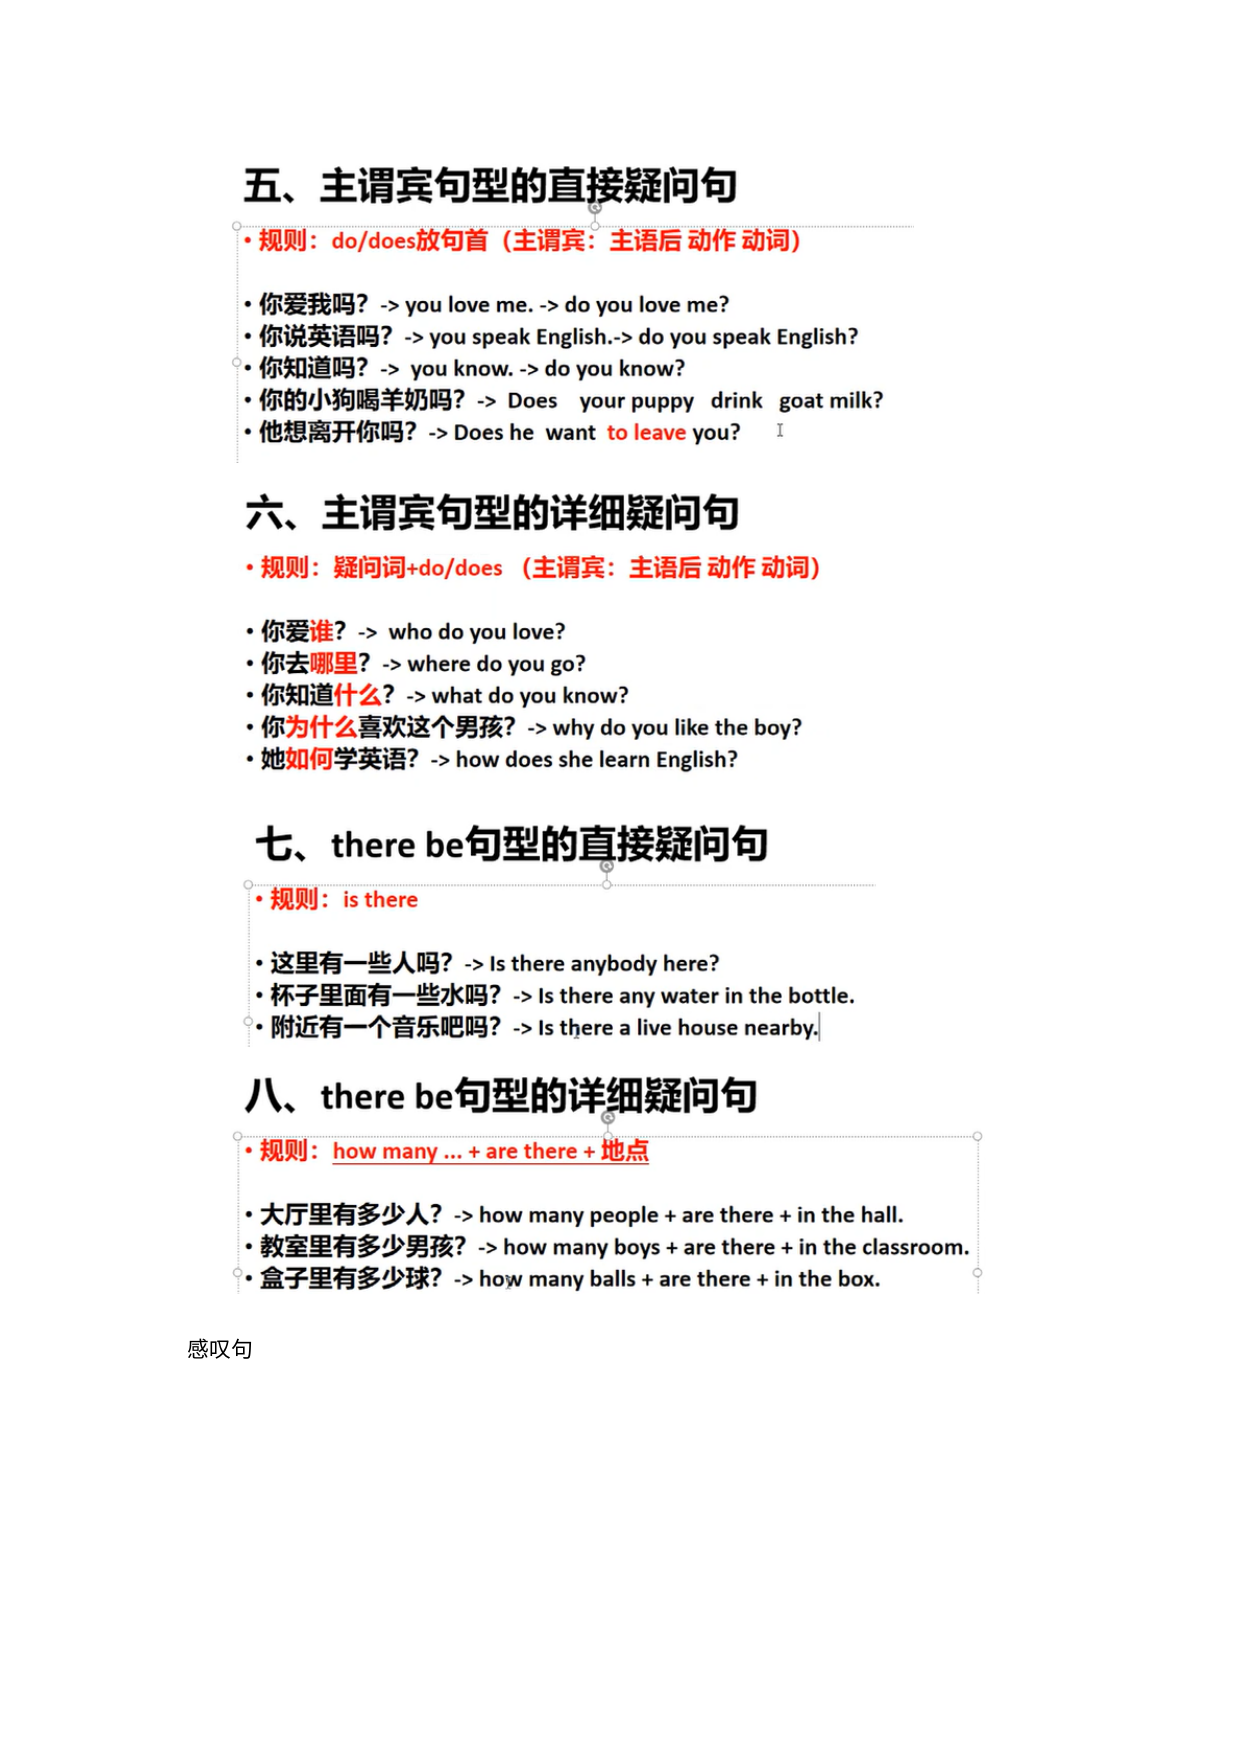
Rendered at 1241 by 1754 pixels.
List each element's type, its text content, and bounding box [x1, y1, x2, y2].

picture [231, 487, 842, 787]
picture [231, 1072, 986, 1294]
picture [231, 812, 877, 1048]
text 感叹句 [187, 1332, 1053, 1364]
picture [231, 162, 914, 463]
